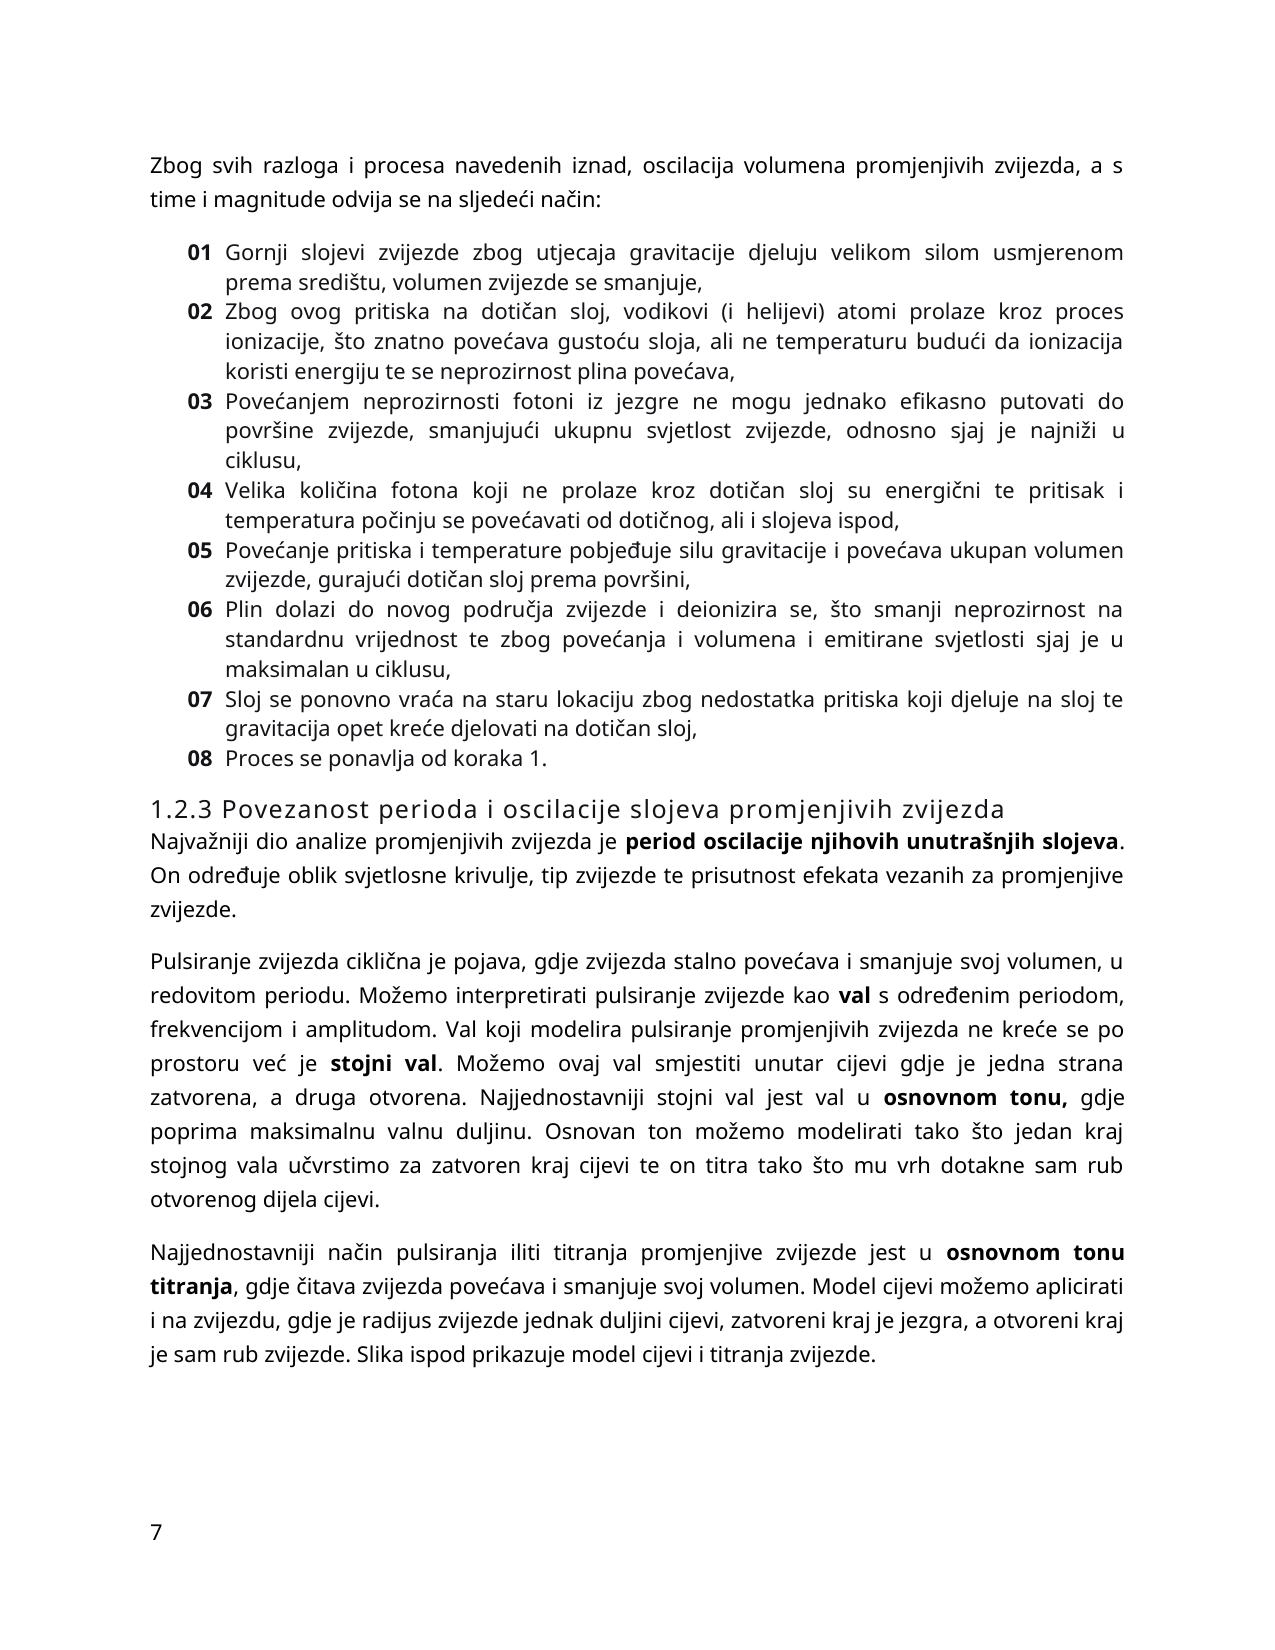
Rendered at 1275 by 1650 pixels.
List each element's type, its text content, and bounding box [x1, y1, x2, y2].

list Plin dolazi do novog područja zvijezde i deionizira se, što smanji neprozirnost na standardnu vrijednost te zbog povećanja i volumena i emitirane svjetlosti sjaj je u maksimalan u ciklusu, [187, 594, 1125, 683]
text Najjednostavniji način pulsiranja iliti titranja promjenjive zvijezde jest u osnovnom tonu titranja, gdje čitava zvijezda povećava i smanjuje svoj volumen. Model cijevi možemo aplicirati i na zvijezdu, gdje je radijus zvijezde jednak duljini cijevi, zatvoreni kraj je jezgra, a otvoreni kraj je sam rub zvijezde. Slika ispod prikazuje model cijevi i titranja zvijezde. [150, 1237, 1125, 1368]
list Sloj se ponovno vraća na staru lokaciju zbog nedostatka pritiska koji djeluje na sloj te gravitacija opet kreće djelovati na dotičan sloj, [187, 683, 1125, 743]
list Zbog ovog pritiska na dotičan sloj, vodikovi (i helijevi) atomi prolaze kroz proces ionizacije, što znatno povećava gustoću sloja, ali ne temperaturu budući da ionizacija koristi energiju te se neprozirnost plina povećava, [187, 296, 1125, 386]
text Najvažniji dio analize promjenjivih zvijezda je period oscilacije njihovih unutrašnjih slojeva. On određuje oblik svjetlosne krivulje, tip zvijezde te prisutnost efekata vezanih za promjenjive zvijezde. [150, 826, 1125, 923]
list Povećanje pritiska i temperature pobjeđuje silu gravitacije i povećava ukupan volumen zvijezde, gurajući dotičan sloj prema površini, [187, 534, 1125, 594]
text Pulsiranje zvijezda ciklična je pojava, gdje zvijezda stalno povećava i smanjuje svoj volumen, u redovitom periodu. Možemo interpretirati pulsiranje zvijezde kao val s određenim periodom, frekvencijom i amplitudom. Val koji modelira pulsiranje promjenjivih zvijezda ne kreće se po prostoru već je stojni val. Možemo ovaj val smjestiti unutar cijevi gdje je jedna strana zatvorena, a druga otvorena. Najjednostavniji stojni val jest val u osnovnom tonu, gdje poprima maksimalnu valnu duljinu. Osnovan ton možemo modelirati tako što jedan kraj stojnog vala učvrstimo za zatvoren kraj cijevi te on titra tako što mu vrh dotakne sam rub otvorenog dijela cijevi. [150, 946, 1125, 1214]
text Zbog svih razloga i procesa navedenih iznad, oscilacija volumena promjenjivih zvijezda, a s time i magnitude odvija se na sljedeći način: [150, 150, 1125, 214]
subtitle 1.2.3 Povezanost perioda i oscilacije slojeva promjenjivih zvijezda [150, 792, 1125, 826]
list Velika količina fotona koji ne prolaze kroz dotičan sloj su energični te pritisak i temperatura počinju se povećavati od dotičnog, ali i slojeva ispod, [187, 475, 1125, 534]
list Povećanjem neprozirnosti fotoni iz jezgre ne mogu jednako efikasno putovati do površine zvijezde, smanjujući ukupnu svjetlost zvijezde, odnosno sjaj je najniži u ciklusu, [187, 386, 1125, 475]
list Gornji slojevi zvijezde zbog utjecaja gravitacije djeluju velikom silom usmjerenom prema središtu, volumen zvijezde se smanjuje, [187, 237, 1125, 296]
list Proces se ponavlja od koraka 1. [187, 743, 1125, 773]
